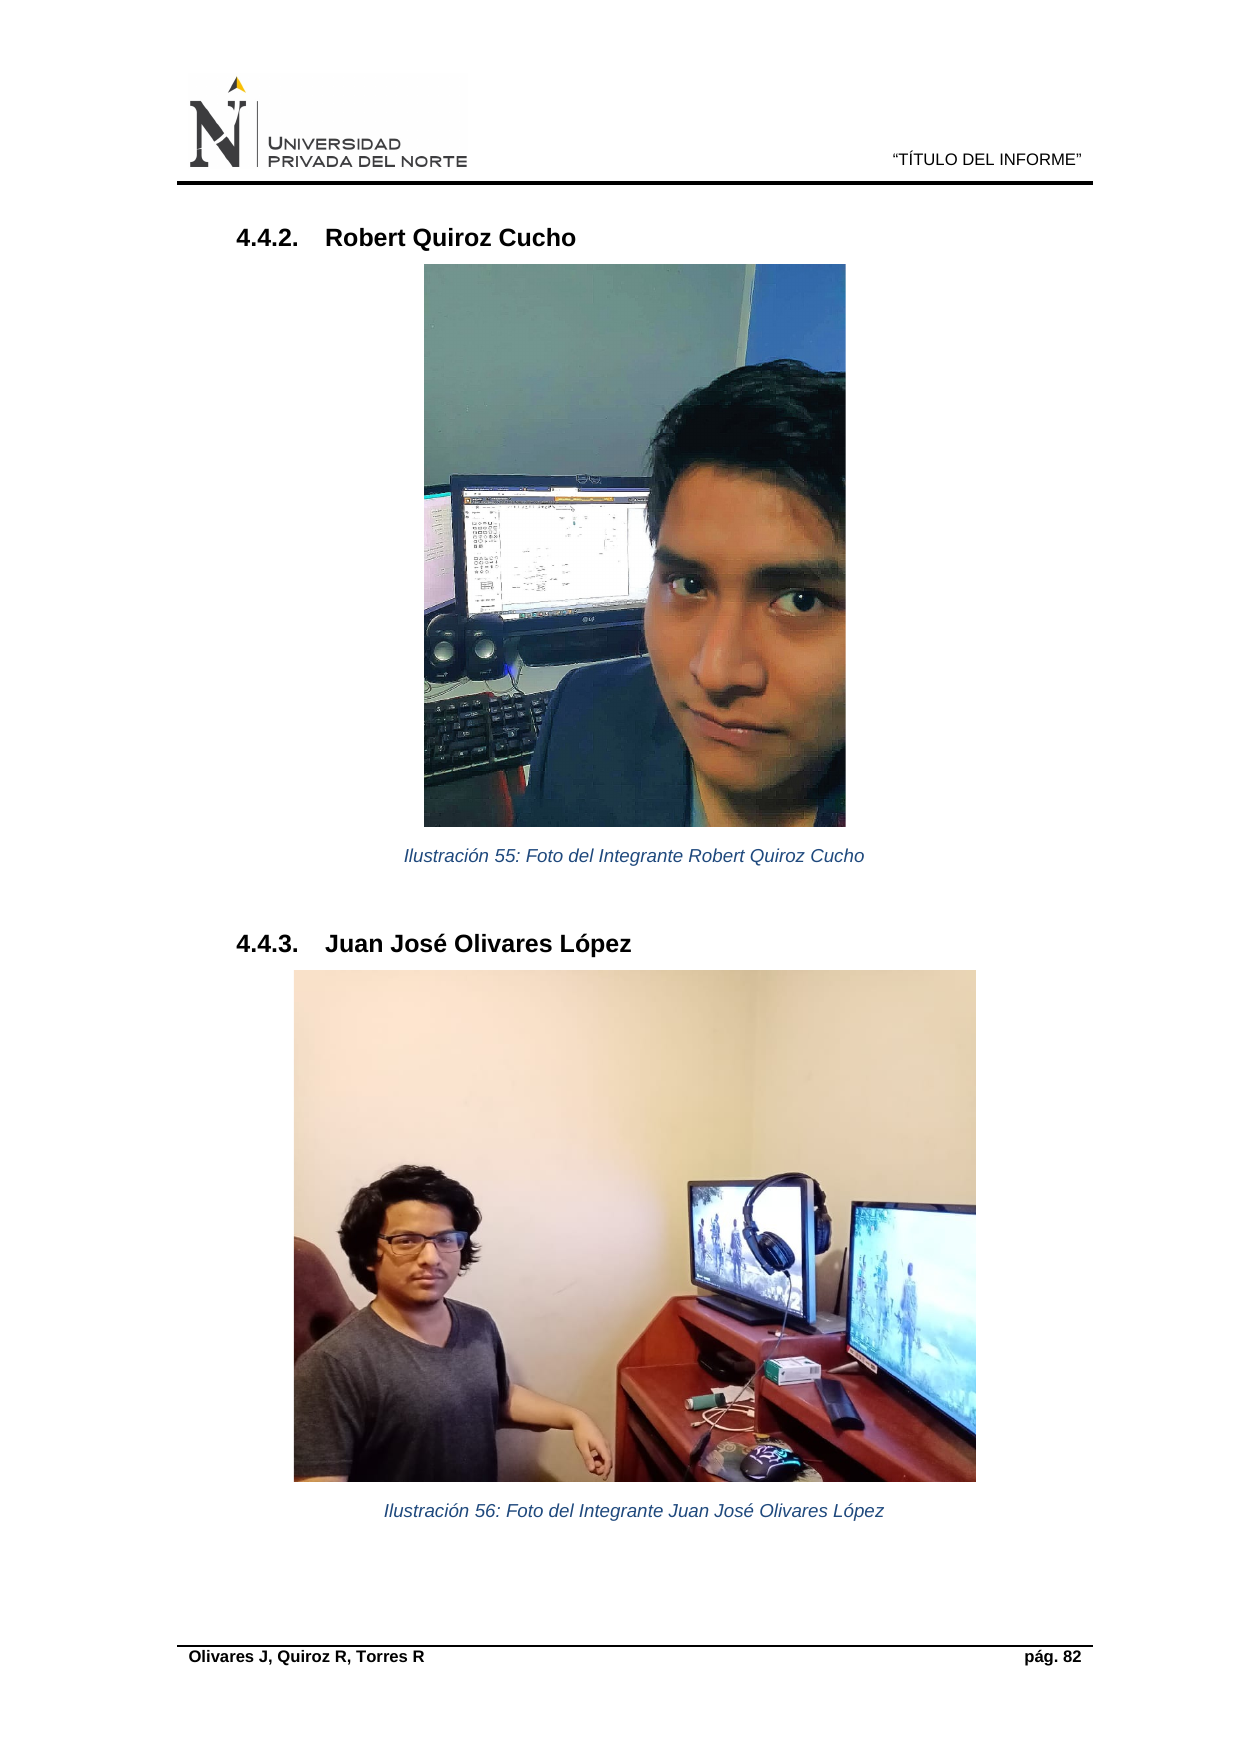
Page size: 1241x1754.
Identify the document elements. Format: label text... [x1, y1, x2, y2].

picture [293, 970, 976, 1482]
picture [188, 73, 469, 169]
picture [424, 264, 846, 827]
text Ilustración 56: Foto del Integrante Juan José Olivares López [177, 1500, 1092, 1522]
subtitle Juan José Olivares López [236, 929, 1092, 958]
subtitle Robert Quiroz Cucho [236, 223, 1092, 252]
text Ilustración 55: Foto del Integrante Robert Quiroz Cucho [177, 844, 1092, 866]
